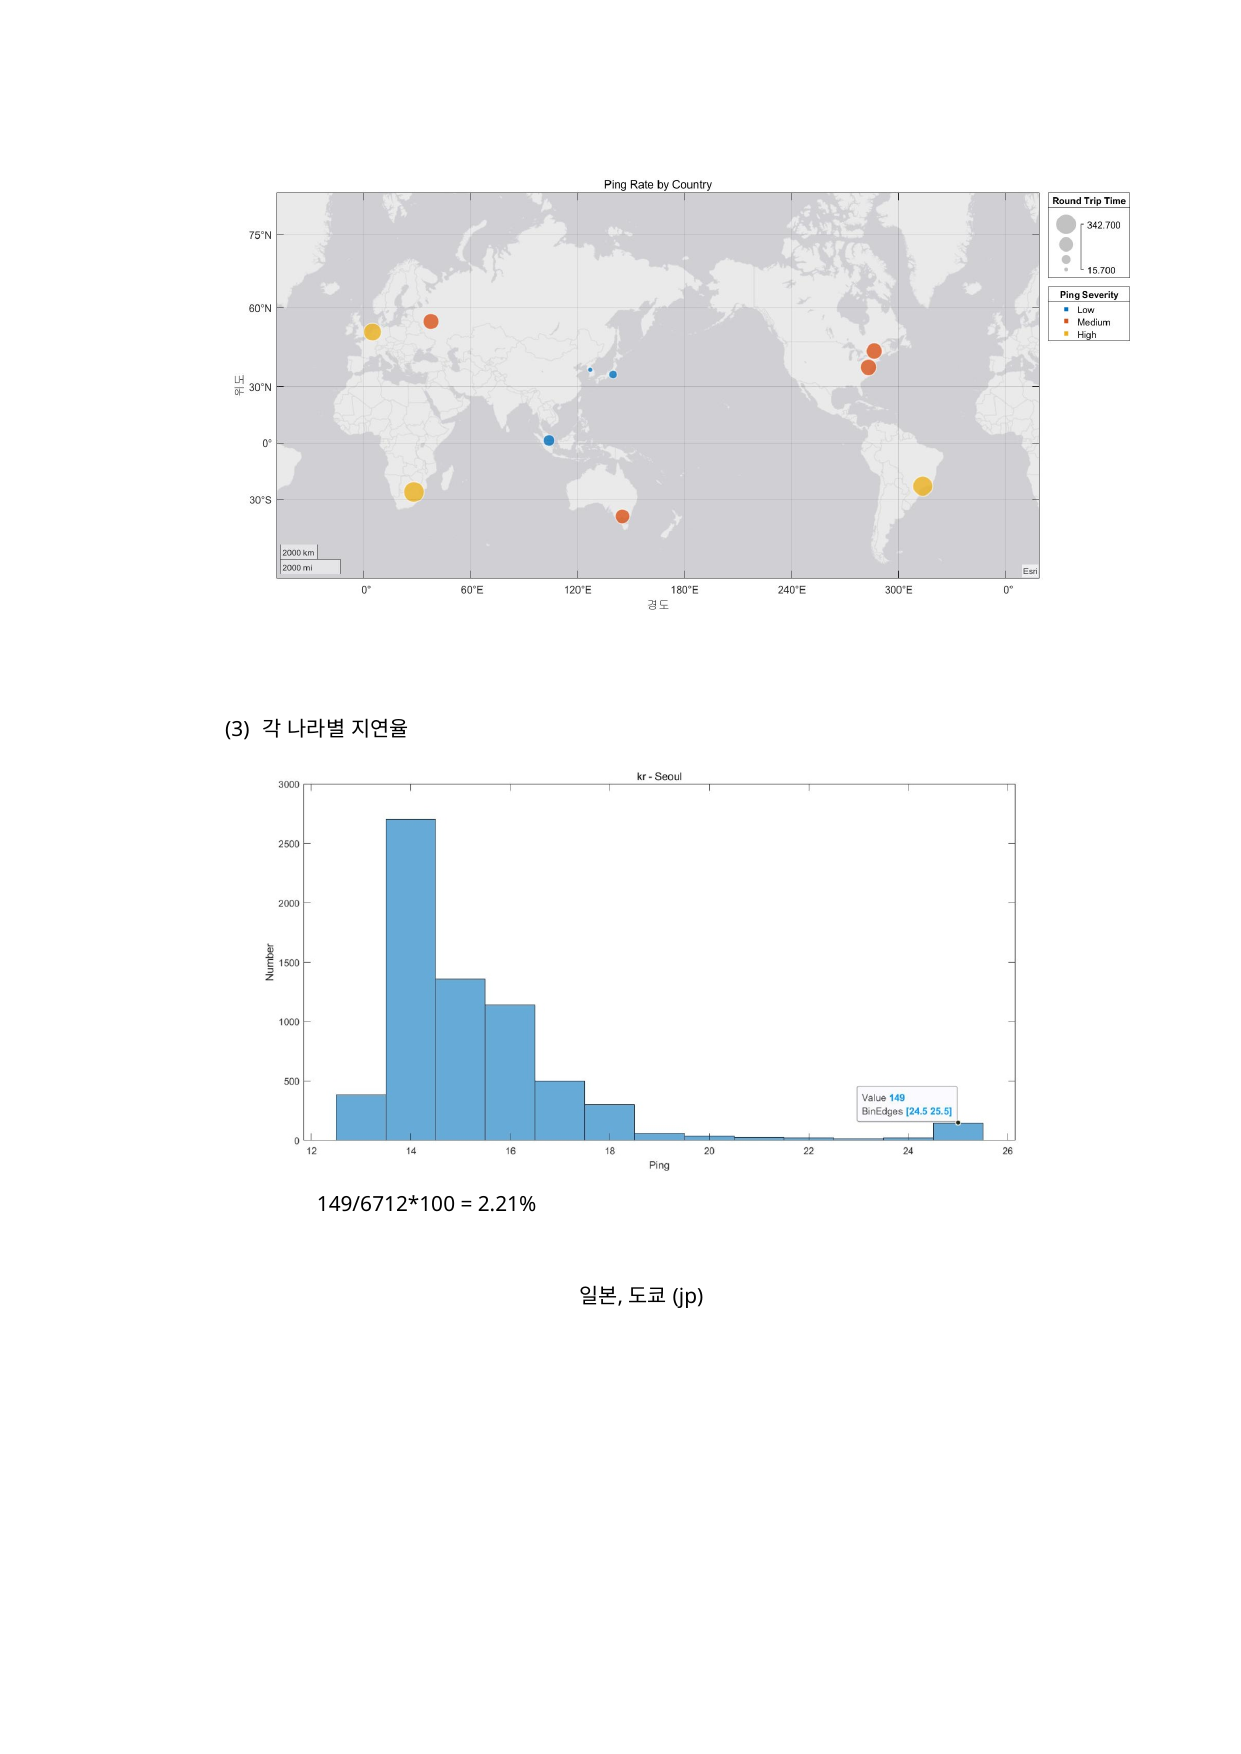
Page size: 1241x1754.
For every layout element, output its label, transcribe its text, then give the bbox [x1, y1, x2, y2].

picture [229, 177, 1136, 610]
text 149/6712*100 = 2.21% [275, 1189, 1090, 1217]
text 일본, 도쿄 (jp) [192, 1280, 1090, 1310]
list 각 나라별 지연율 [225, 712, 1090, 742]
picture [262, 770, 1019, 1172]
